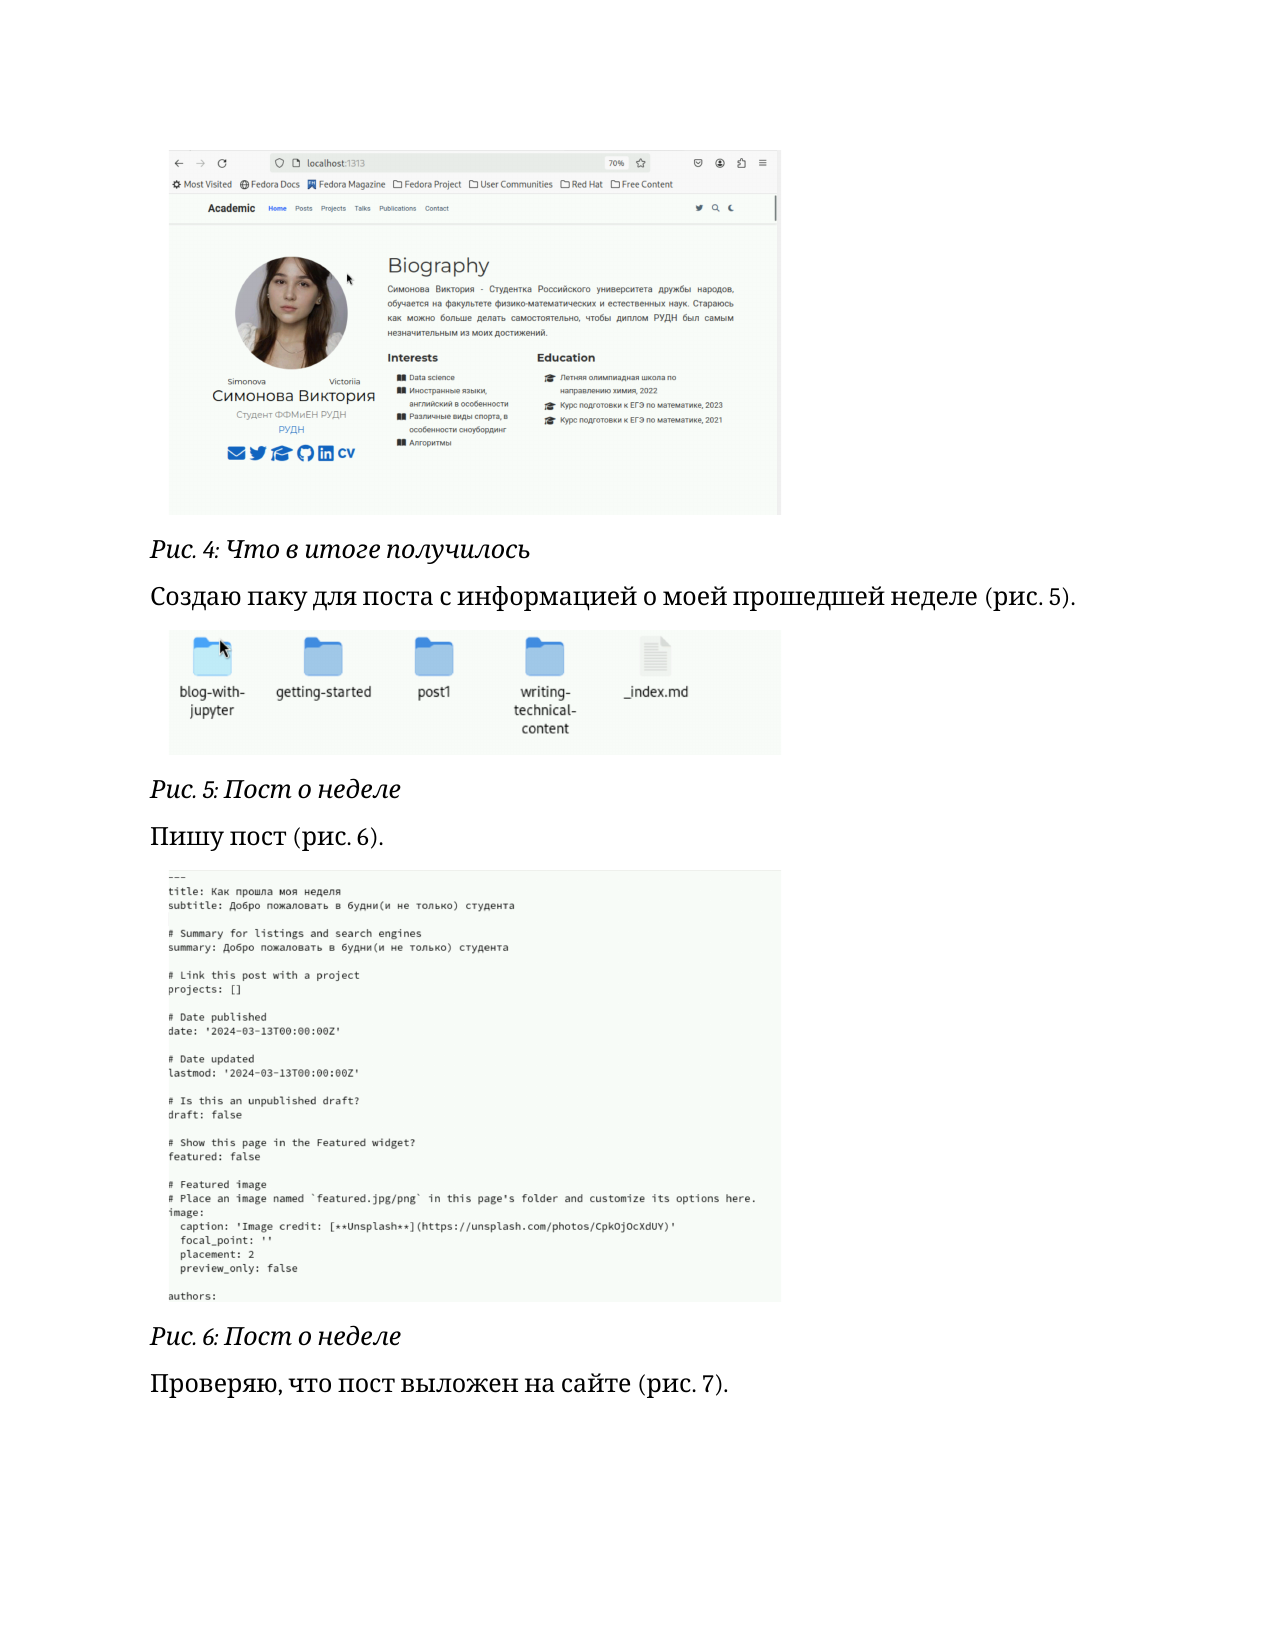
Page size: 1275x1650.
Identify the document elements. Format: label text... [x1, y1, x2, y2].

picture [168, 150, 782, 515]
text Рис. 5: Пост о неделе [150, 776, 1125, 804]
text Рис. 4: Что в итоге получилось [150, 536, 1125, 564]
text Пишу пост (рис. 6). [150, 823, 1125, 852]
text Рис. 6: Пост о неделе [150, 1323, 1125, 1351]
text Создаю паку для поста с информацией о моей прошедшей неделе (рис. 5). [150, 583, 1125, 612]
picture [168, 630, 782, 755]
text Проверяю, что пост выложен на сайте (рис. 7). [150, 1370, 1125, 1399]
picture [168, 870, 782, 1302]
